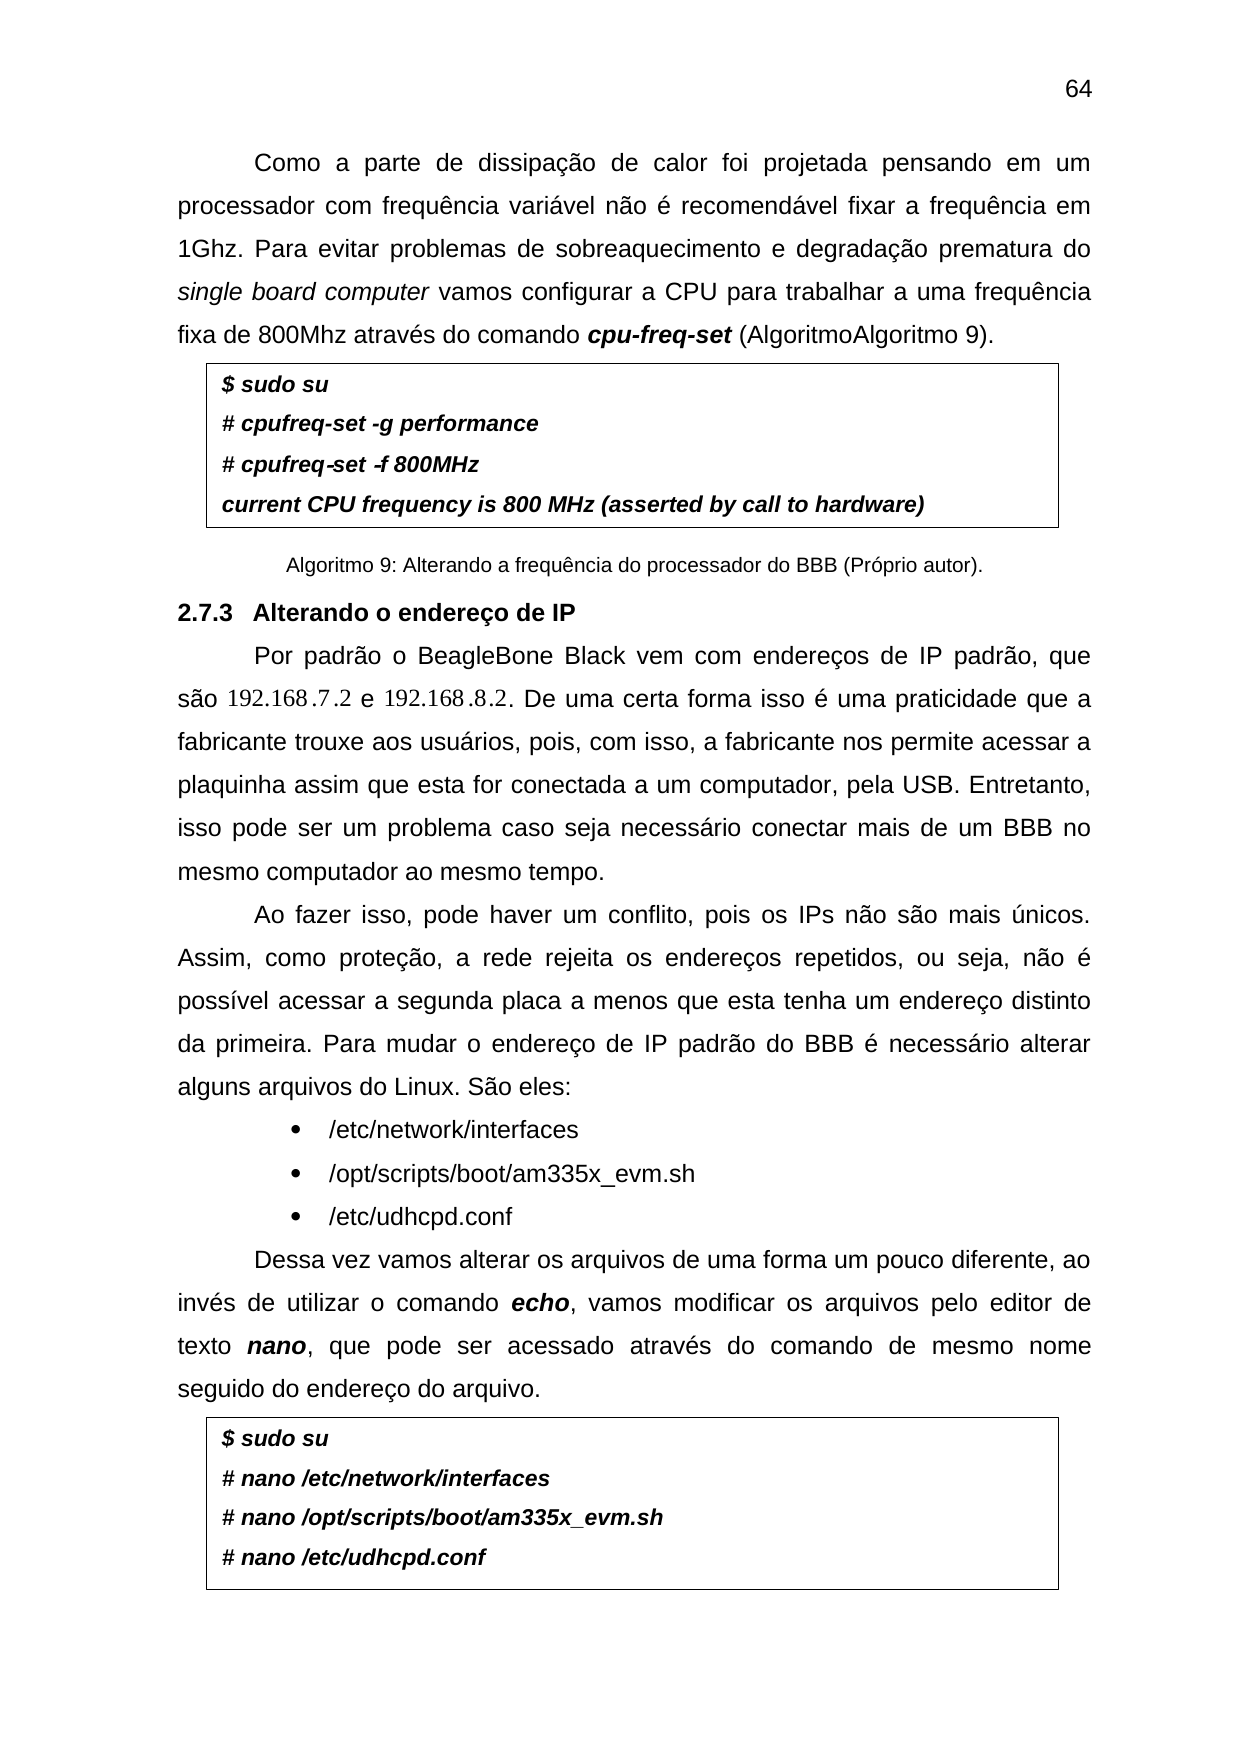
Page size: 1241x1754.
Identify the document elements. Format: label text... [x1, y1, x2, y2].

list /opt/scripts/boot/am335x_evm.sh [291, 1158, 1092, 1187]
text Como a parte de dissipação de calor foi projetada pensando em um processador com frequência variável não é recomendável fixar a frequência em 1Ghz. Para evitar problemas de sobreaquecimento e degradação prematura do single board computer vamos configurar a CPU para trabalhar a uma frequência fixa de 800Mhz através do comando cpu-freq-set (AlgoritmoAlgoritmo 9). [177, 148, 1092, 349]
list /etc/network/interfaces [291, 1115, 1092, 1144]
list /etc/udhcpd.conf [291, 1202, 1092, 1231]
text Por padrão o BeagleBone Black vem com endereços de IP padrão, que são e . De uma certa forma isso é uma praticidade que a fabricante trouxe aos usuários, pois, com isso, a fabricante nos permite acessar a plaquinha assim que esta for conectada a um computador, pela USB. Entretanto, isso pode ser um problema caso seja necessário conectar mais de um BBB no mesmo computador ao mesmo tempo. [177, 641, 1092, 885]
text Dessa vez vamos alterar os arquivos de uma forma um pouco diferente, ao invés de utilizar o comando echo, vamos modificar os arquivos pelo editor de texto nano, que pode ser acessado através do comando de mesmo nome seguido do endereço do arquivo. [177, 1245, 1092, 1403]
text Ao fazer isso, pode haver um conflito, pois os IPs não são mais únicos. Assim, como proteção, a rede rejeita os endereços repetidos, ou seja, não é possível acessar a segunda placa a menos que esta tenha um endereço distinto da primeira. Para mudar o endereço de IP padrão do BBB é necessário alterar alguns arquivos do Linux. São eles: [177, 900, 1092, 1101]
text Algoritmo 9: Alterando a frequência do processador do BBB (Próprio autor). [177, 553, 1092, 577]
subtitle Alterando o endereço de IP [177, 598, 1092, 627]
